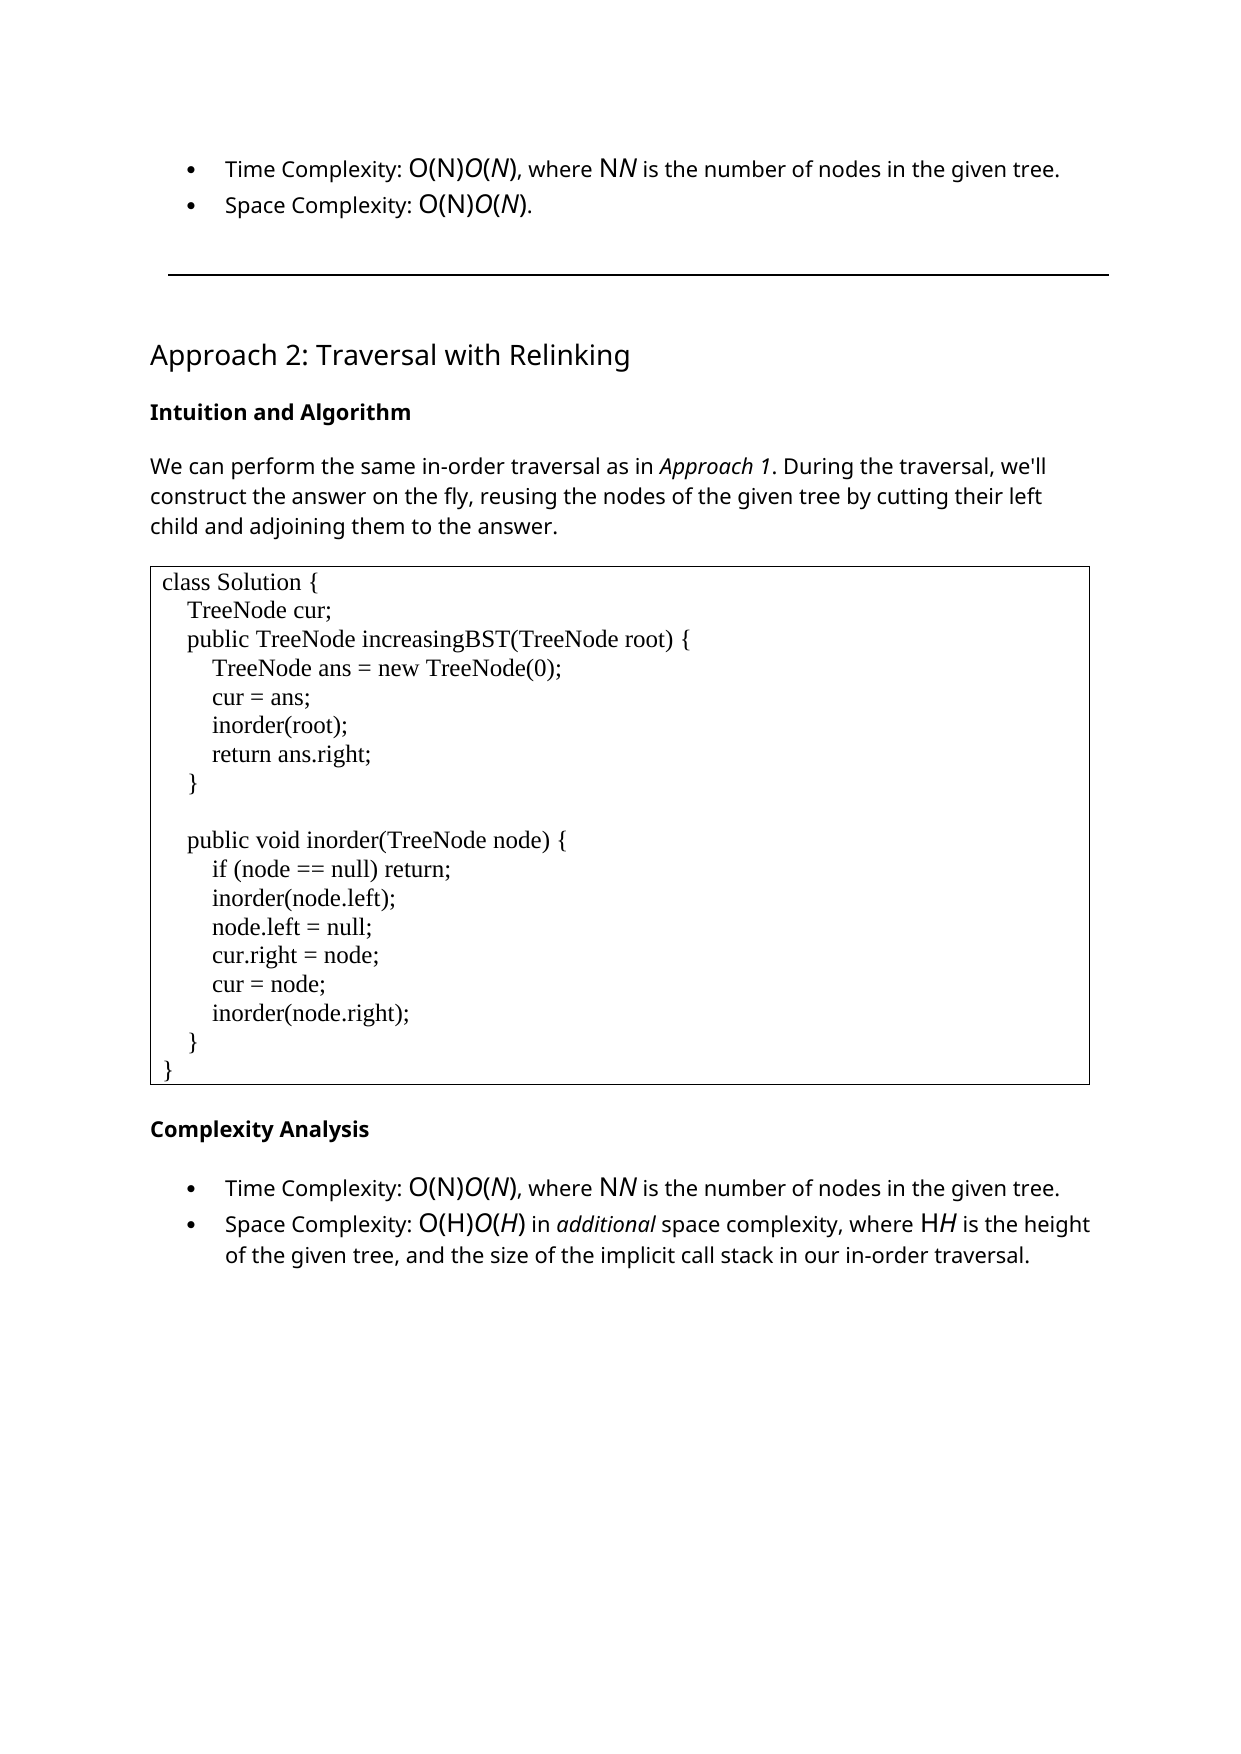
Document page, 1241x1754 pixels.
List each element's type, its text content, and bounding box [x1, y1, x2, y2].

subtitle Approach 2: Traversal with Relinking [150, 335, 1090, 373]
list Space Complexity: O(H)O(H) in additional space complexity, where HH is the height of the given tree, and the size of the implicit call stack in our in-order traversal. [187, 1204, 1090, 1270]
list Time Complexity: O(N)O(N), where NN is the number of nodes in the given tree. [187, 1169, 1090, 1204]
list Space Complexity: O(N)O(N). [187, 186, 1090, 250]
text We can perform the same in-order traversal as in Approach 1. During the traversal, we'll construct the answer on the fly, reusing the nodes of the given tree by cutting their left child and adjoining them to the answer. [150, 451, 1090, 541]
text Complexity Analysis [150, 1114, 1090, 1144]
table_header class Solution { TreeNode cur; public TreeNode increasingBST(TreeNode root) { TreeNode ans = new TreeNode(0); cur = ans; inorder(root); return ans.right; } public void inorder(TreeNode node) { if (node == null) return; inorder(node.left); node.left = null; cur.right = node; cur = node; inorder(node.right); } } [151, 567, 1089, 1084]
text Intuition and Algorithm [150, 397, 1090, 426]
list Time Complexity: O(N)O(N), where NN is the number of nodes in the given tree. [187, 150, 1090, 186]
